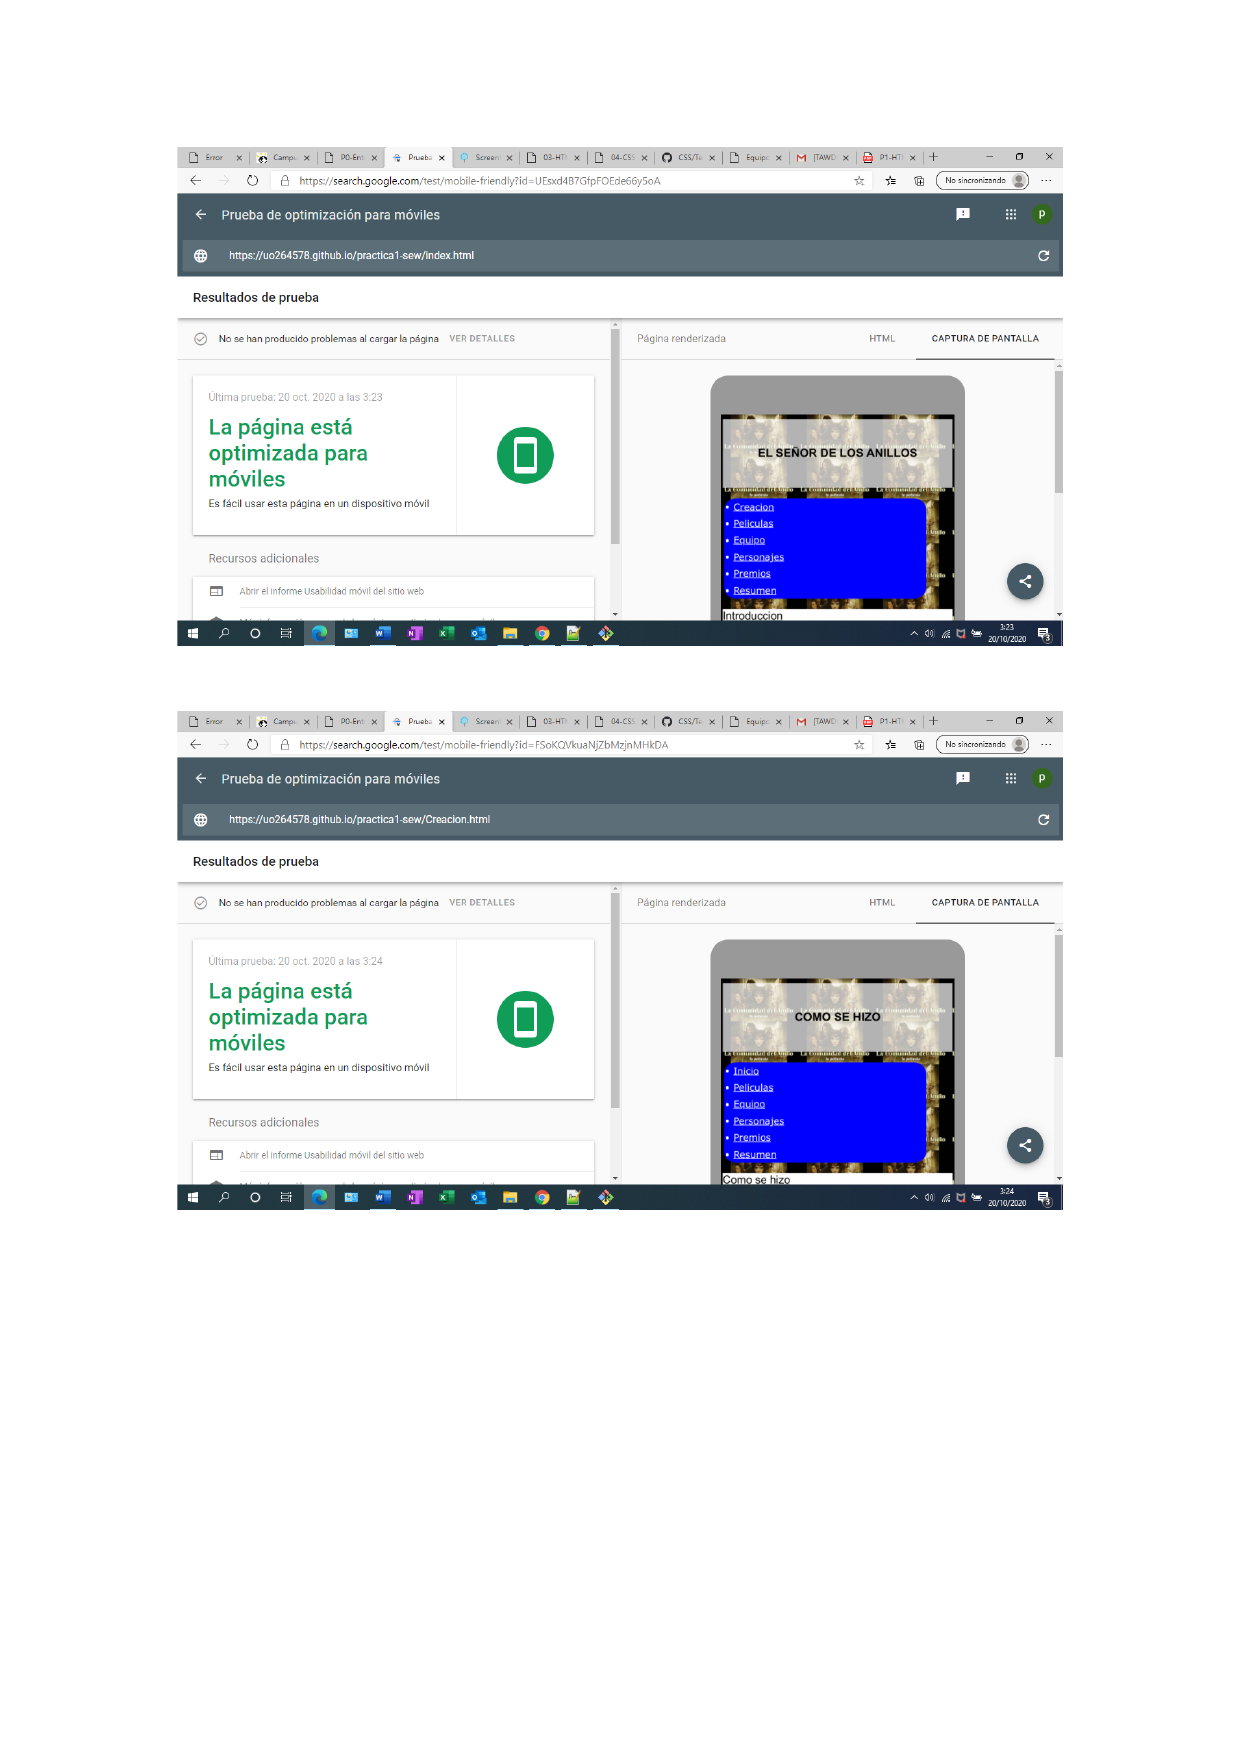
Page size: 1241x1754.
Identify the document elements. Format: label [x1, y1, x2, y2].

picture [177, 711, 1063, 1210]
picture [177, 147, 1063, 646]
